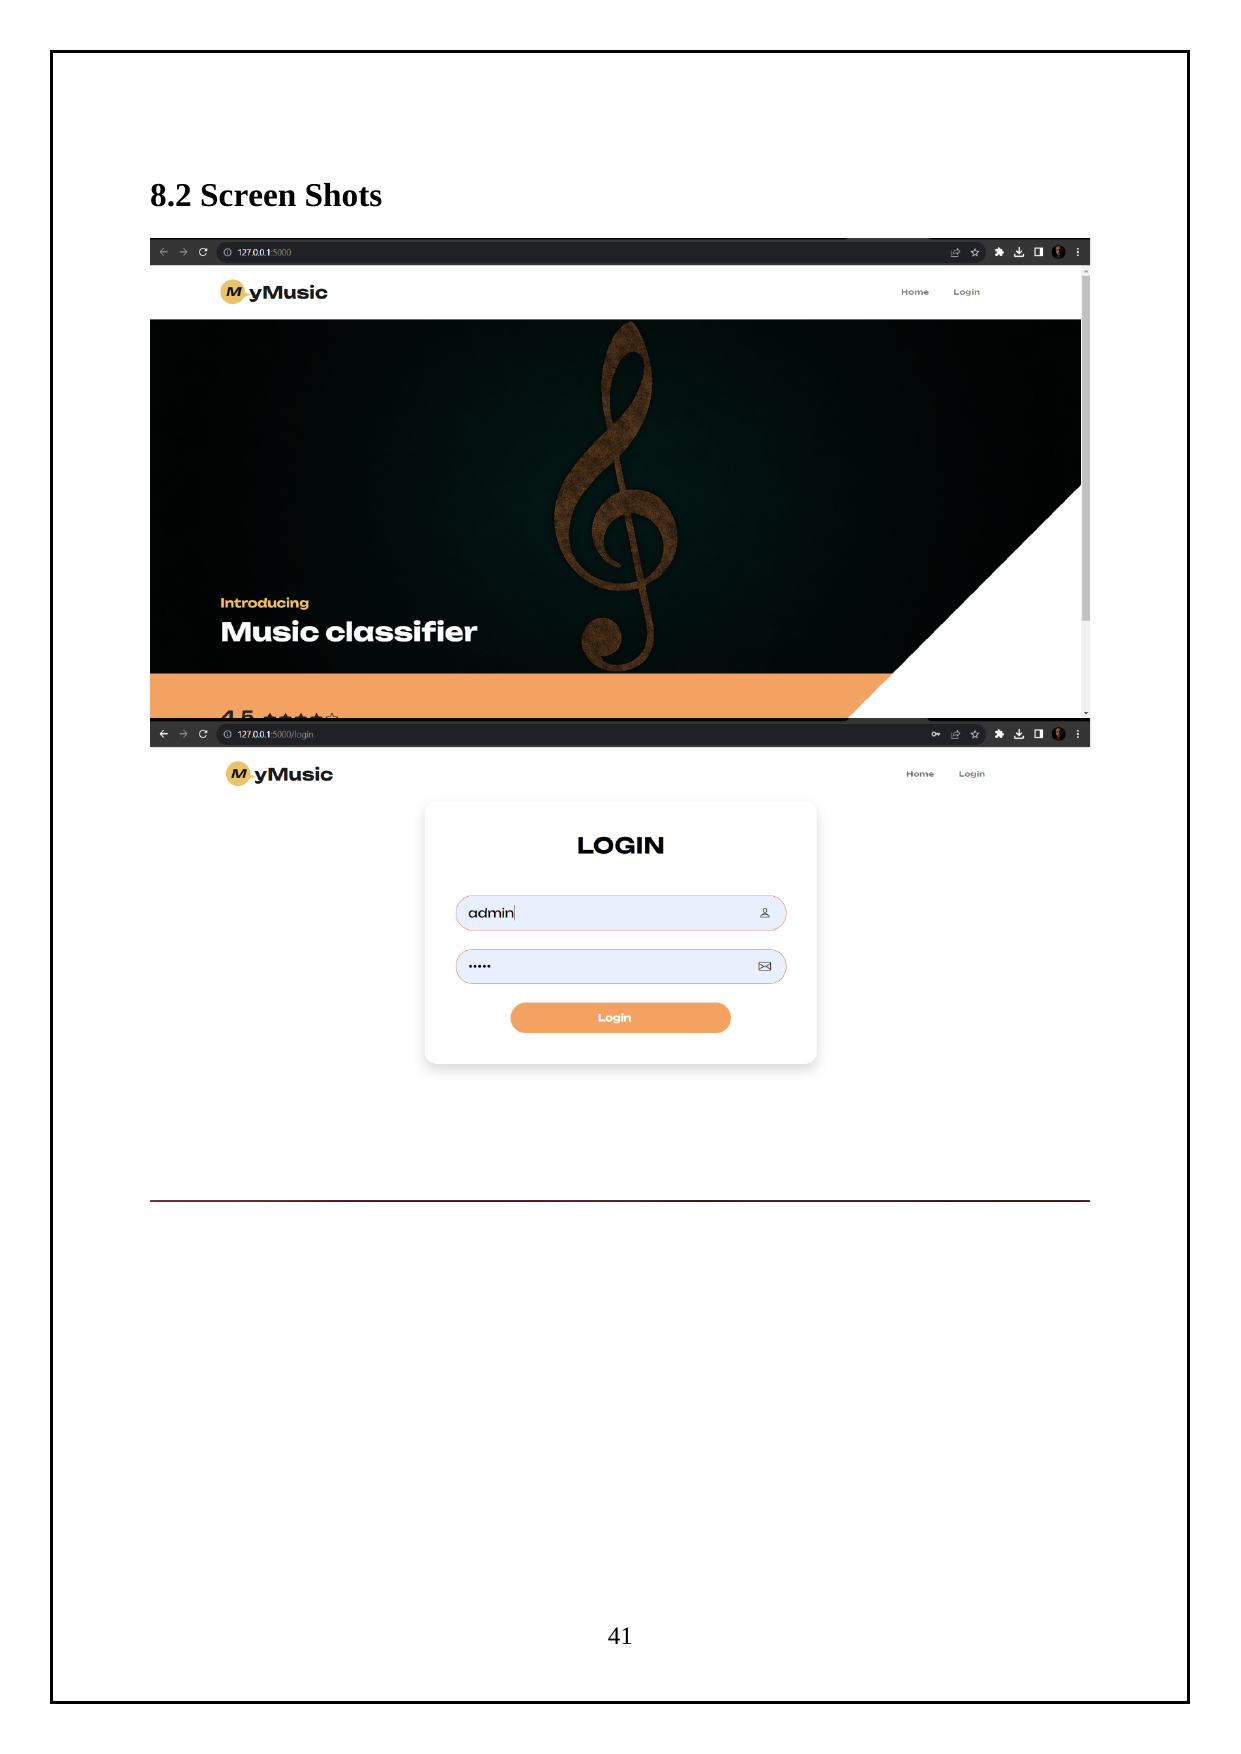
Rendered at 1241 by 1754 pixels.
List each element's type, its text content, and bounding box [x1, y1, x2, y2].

picture [150, 238, 1091, 1202]
subtitle 8.2 Screen Shots [150, 175, 913, 213]
